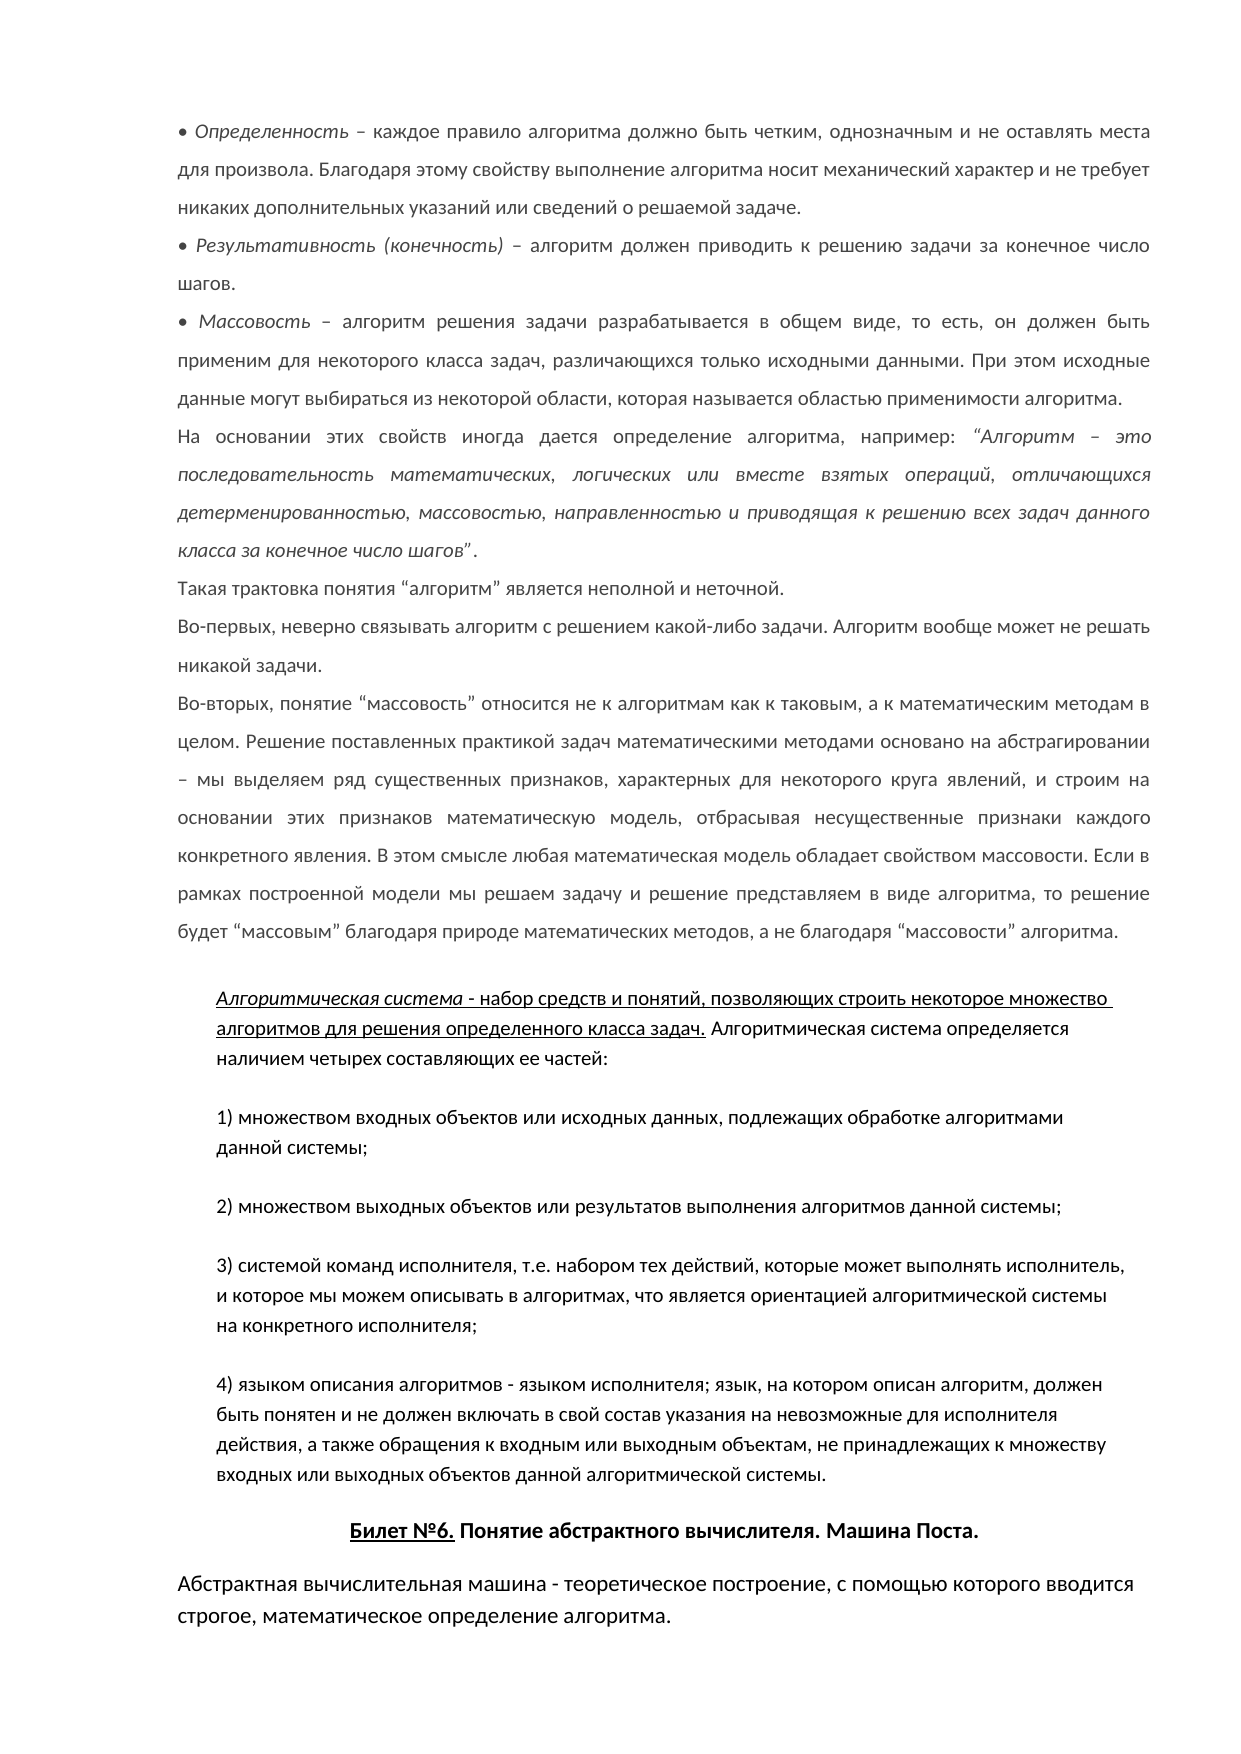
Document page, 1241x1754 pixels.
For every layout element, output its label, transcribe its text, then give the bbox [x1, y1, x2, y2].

text На основании этих свойств иногда дается определение алгоритма, например: “Алгоритм – это последовательность математических, логических или вместе взятых операций, отличающихся детерменированностью, массовостью, направленностью и приводящая к решению всех задач данного класса за конечное число шагов”. [177, 423, 1152, 563]
text • Определенность – каждое правило алгоритма должно быть четким, однозначным и не оставлять места для произвола. Благодаря этому свойству выполнение алгоритма носит механический характер и не требует никаких дополнительных указаний или сведений о решаемой задаче. [177, 118, 1152, 220]
text 4) языком описания алгоритмов - языком исполнителя; язык, на котором описан алгоритм, должен быть понятен и не должен включать в свой состав указания на невозможные для исполнителя действия, а также обращения к входным или выходным объектам, не принадлежащих к множеству входных или выходных объектов данной алгоритмической системы. [216, 1367, 1128, 1487]
text 1) множеством входных объектов или исходных данных, подлежащих обработке алгоритмами данной системы; [216, 1099, 1128, 1159]
text Во-первых, неверно связывать алгоритм с решением какой-либо задачи. Алгоритм вообще может не решать никакой задачи. [177, 614, 1152, 677]
text Такая трактовка понятия “алгоритм” является неполной и неточной. [177, 576, 1152, 601]
text • Результативность (конечность) – алгоритм должен приводить к решению задачи за конечное число шагов. [177, 232, 1152, 296]
text 3) системой команд исполнителя, т.е. набором тех действий, которые может выполнять исполнитель, и которое мы можем описывать в алгоритмах, что является ориентацией алгоритмической системы на конкретного исполнителя; [216, 1248, 1128, 1338]
text 2) множеством выходных объектов или результатов выполнения алгоритмов данной системы; [216, 1189, 1128, 1219]
text Алгоритмическая система - набор средств и понятий, позволяющих строить некоторое множество алгоритмов для решения определенного класса задач. Алгоритмическая система определяется наличием четырех составляющих ее частей: [216, 980, 1128, 1070]
text • Массовость – алгоритм решения задачи разрабатывается в общем виде, то есть, он должен быть применим для некоторого класса задач, различающихся только исходными данными. При этом исходные данные могут выбираться из некоторой области, которая называется областью применимости алгоритма. [177, 309, 1152, 410]
text Во-вторых, понятие “массовость” относится не к алгоритмам как к таковым, а к математическим методам в целом. Решение поставленных практикой задач математическими методами основано на абстрагировании – мы выделяем ряд существенных признаков, характерных для некоторого круга явлений, и строим на основании этих признаков математическую модель, отбрасывая несущественные признаки каждого конкретного явления. В этом смысле любая математическая модель обладает свойством массовости. Если в рамках построенной модели мы решаем задачу и решение представляем в виде алгоритма, то решение будет “массовым” благодаря природе математических методов, а не благодаря “массовости” алгоритма. [177, 690, 1152, 944]
text Билет №6. Понятие абстрактного вычислителя. Машина Поста. [177, 1516, 1152, 1544]
text Абстрактная вычислительная машина - теоретическое построение, с помощью которого вводится строгое, математическое определение алгоритма. [177, 1569, 1152, 1629]
